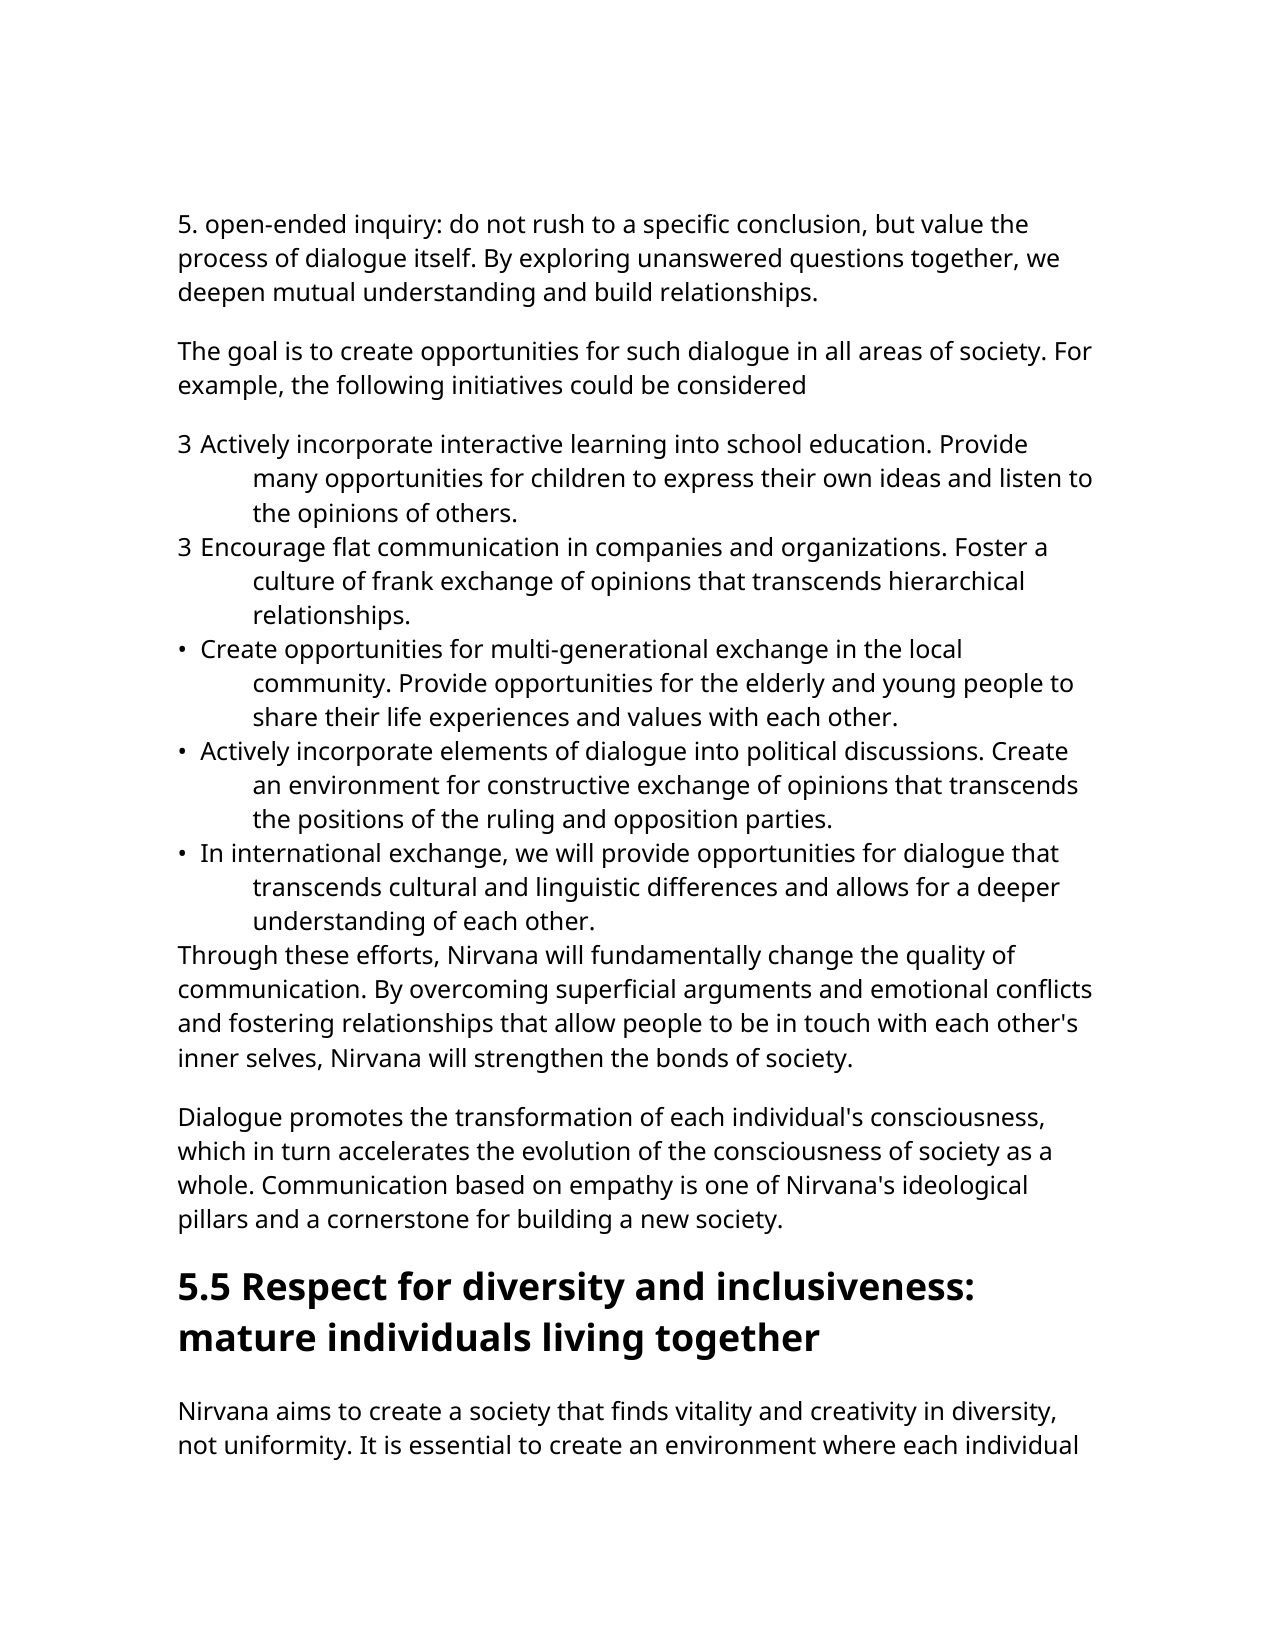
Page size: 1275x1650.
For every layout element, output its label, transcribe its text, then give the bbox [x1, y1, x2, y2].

list Encourage flat communication in companies and organizations. Foster a culture of frank exchange of opinions that transcends hierarchical relationships. [177, 529, 1098, 631]
list Actively incorporate elements of dialogue into political discussions. Create an environment for constructive exchange of opinions that transcends the positions of the ruling and opposition parties. [177, 734, 1098, 836]
text The goal is to create opportunities for such dialogue in all areas of society. For example, the following initiatives could be considered [177, 334, 1098, 402]
list Create opportunities for multi-generational exchange in the local community. Provide opportunities for the elderly and young people to share their life experiences and values with each other. [177, 631, 1098, 734]
text 5.5 Respect for diversity and inclusiveness: mature individuals living together [177, 1261, 1098, 1363]
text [177, 1394, 1098, 1462]
text Through these efforts, Nirvana will fundamentally change the quality of communication. By overcoming superficial arguments and emotional conflicts and fostering relationships that allow people to be in touch with each other's inner selves, Nirvana will strengthen the bonds of society. [177, 938, 1098, 1074]
list Actively incorporate interactive learning into school education. Provide many opportunities for children to express their own ideas and listen to the opinions of others. [177, 427, 1098, 529]
text Dialogue promotes the transformation of each individual's consciousness, which in turn accelerates the evolution of the consciousness of society as a whole. Communication based on empathy is one of Nirvana's ideological pillars and a cornerstone for building a new society. [177, 1099, 1098, 1236]
list In international exchange, we will provide opportunities for dialogue that transcends cultural and linguistic differences and allows for a deeper understanding of each other. [177, 836, 1098, 938]
text 5. open-ended inquiry: do not rush to a specific conclusion, but value the process of dialogue itself. By exploring unanswered questions together, we deepen mutual understanding and build relationships. [177, 207, 1098, 309]
